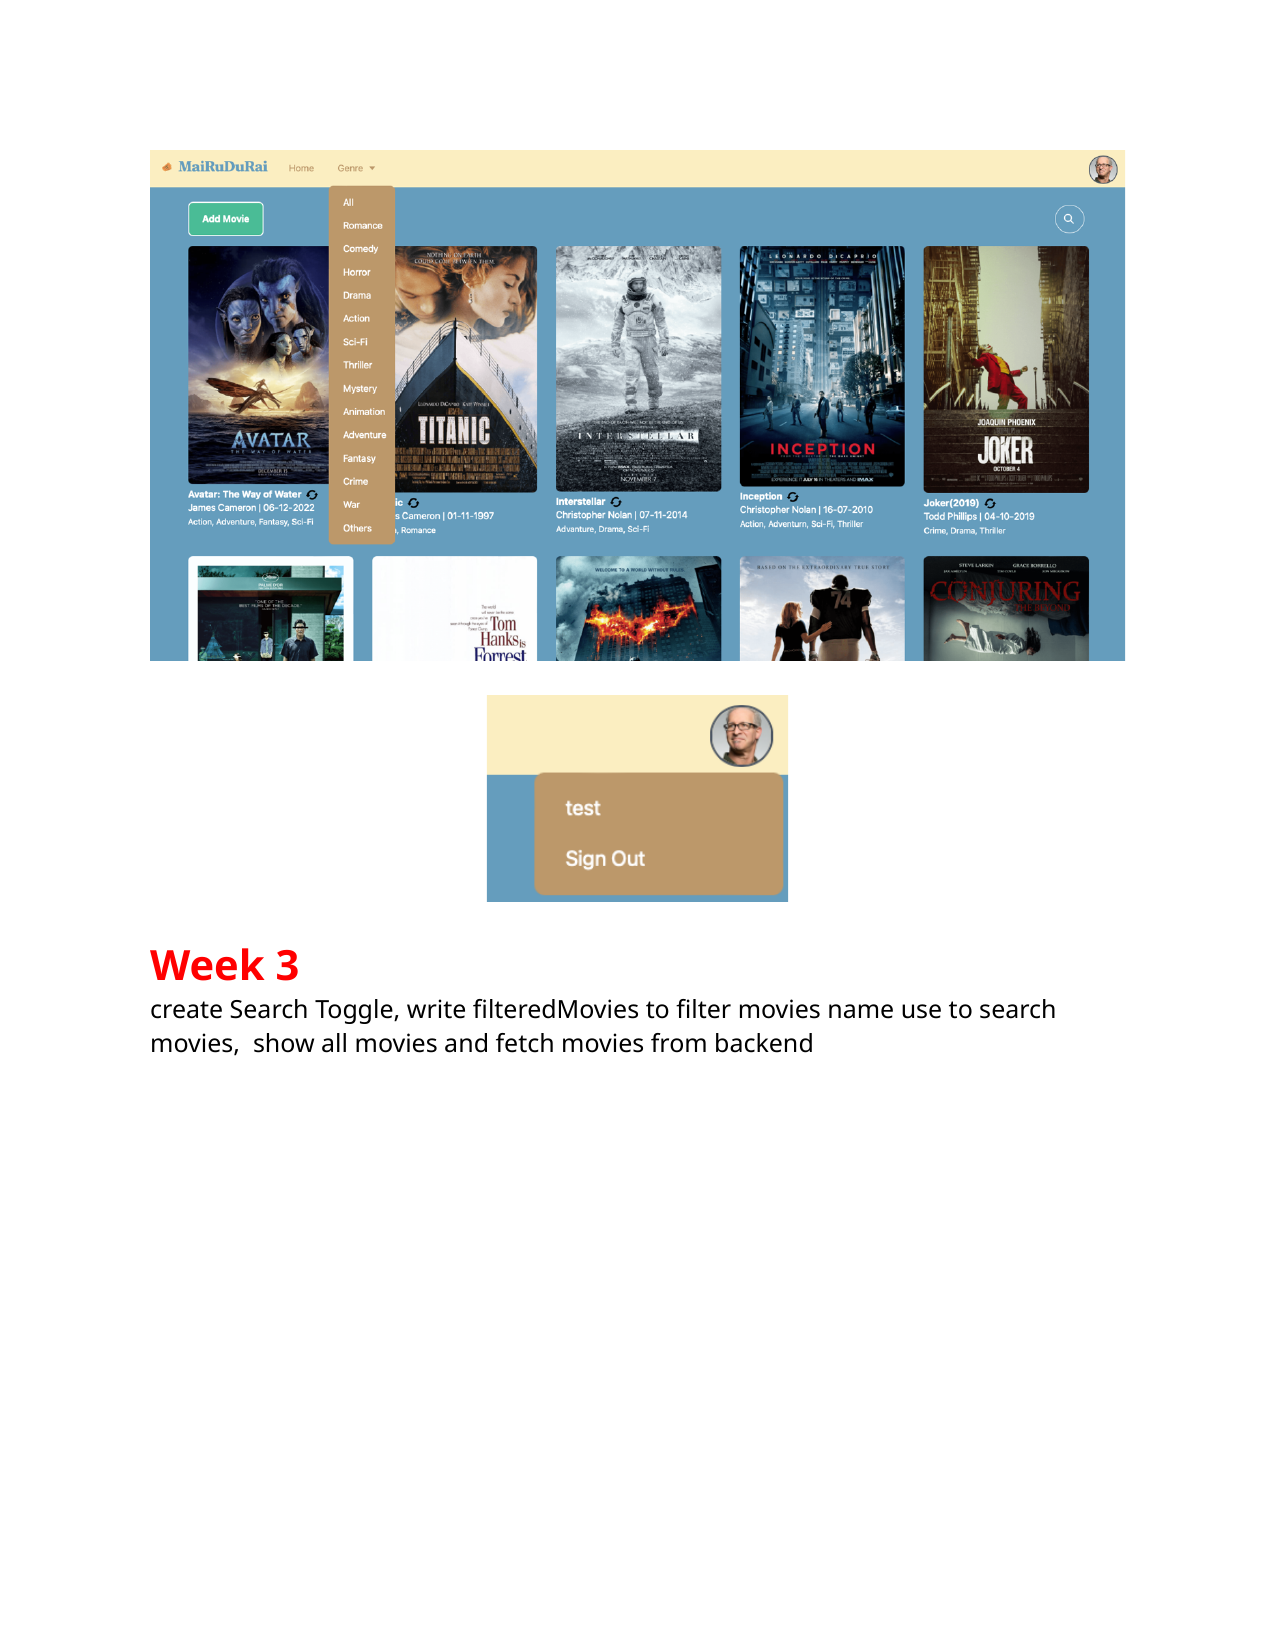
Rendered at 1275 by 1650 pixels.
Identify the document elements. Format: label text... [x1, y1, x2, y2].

picture [486, 695, 789, 902]
text Week 3 [150, 935, 1125, 992]
picture [150, 150, 1125, 661]
text create Search Toggle, write filteredMovies to filter movies name use to search movies, show all movies and fetch movies from backend [150, 992, 1125, 1060]
